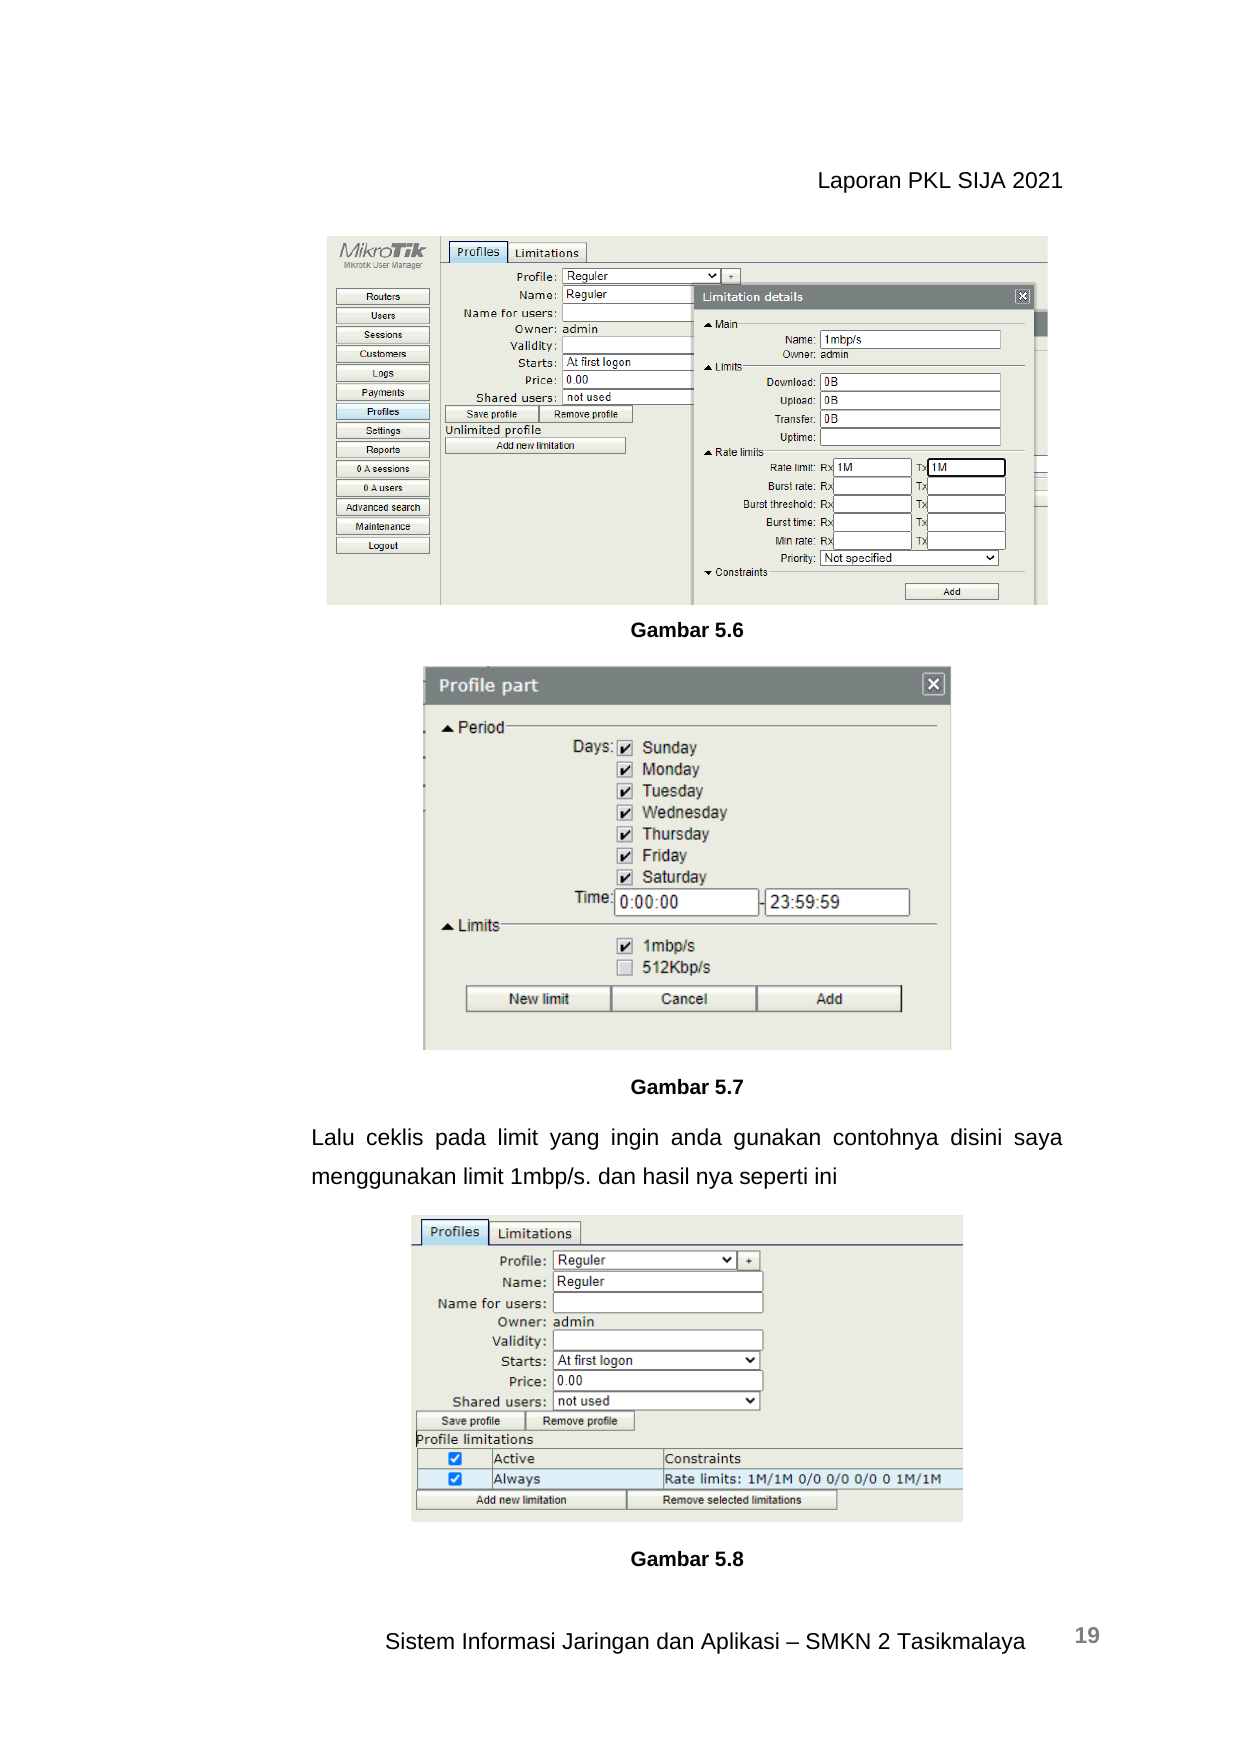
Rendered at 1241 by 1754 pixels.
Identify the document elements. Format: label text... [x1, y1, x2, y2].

text Gambar 5.8 [311, 1547, 1063, 1571]
text Lalu ceklis pada limit yang ingin anda gunakan contohnya disini saya menggunakan limit 1mbp/s. dan hasil nya seperti ini [311, 1124, 1063, 1189]
picture [326, 236, 1048, 605]
picture [423, 666, 952, 1050]
picture [411, 1215, 963, 1522]
text Gambar 5.7 [311, 1075, 1063, 1099]
text Gambar 5.6 [311, 618, 1063, 642]
